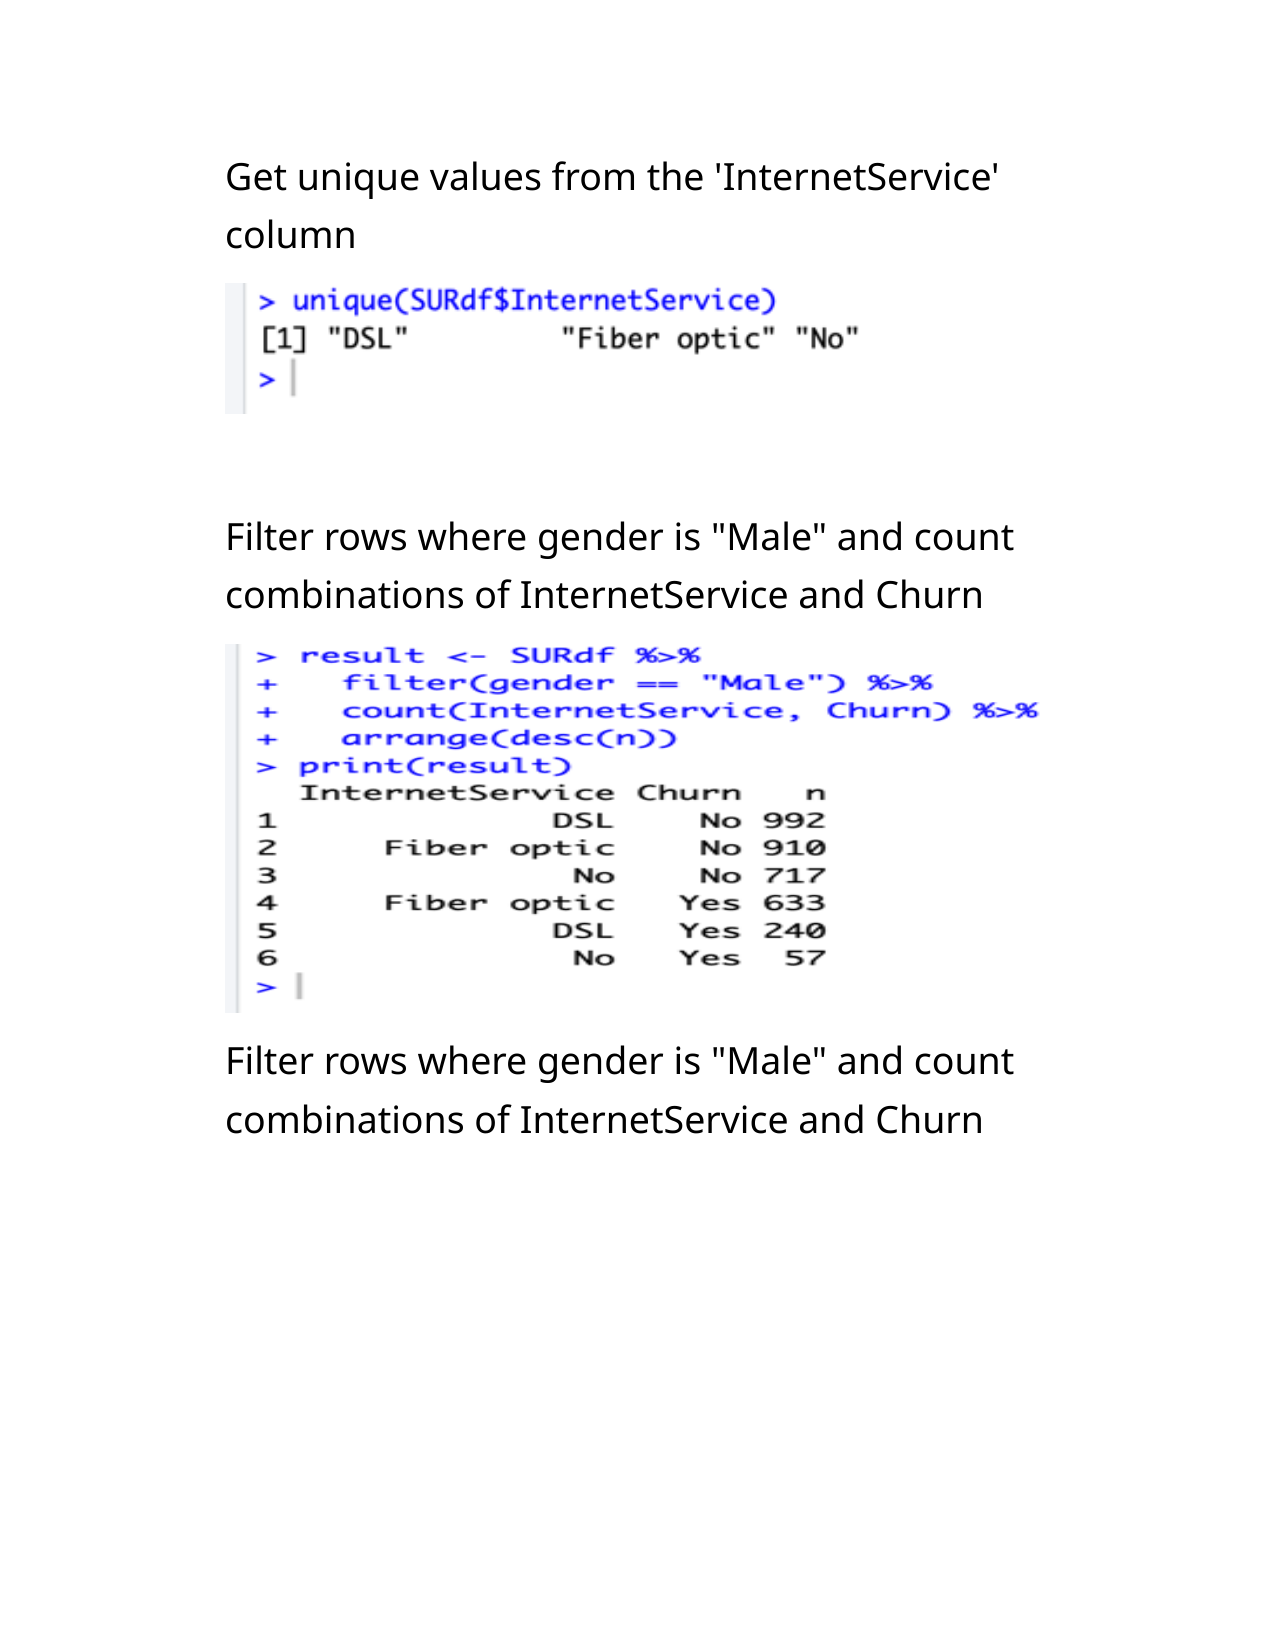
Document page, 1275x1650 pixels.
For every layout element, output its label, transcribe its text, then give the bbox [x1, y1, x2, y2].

text Filter rows where gender is "Male" and count combinations of InternetService and Churn [225, 510, 1125, 620]
picture [225, 283, 1113, 414]
picture [225, 644, 1157, 1013]
text Filter rows where gender is "Male" and count combinations of InternetService and Churn [225, 1034, 1125, 1144]
text Get unique values from the 'InternetService' column [225, 150, 1125, 260]
